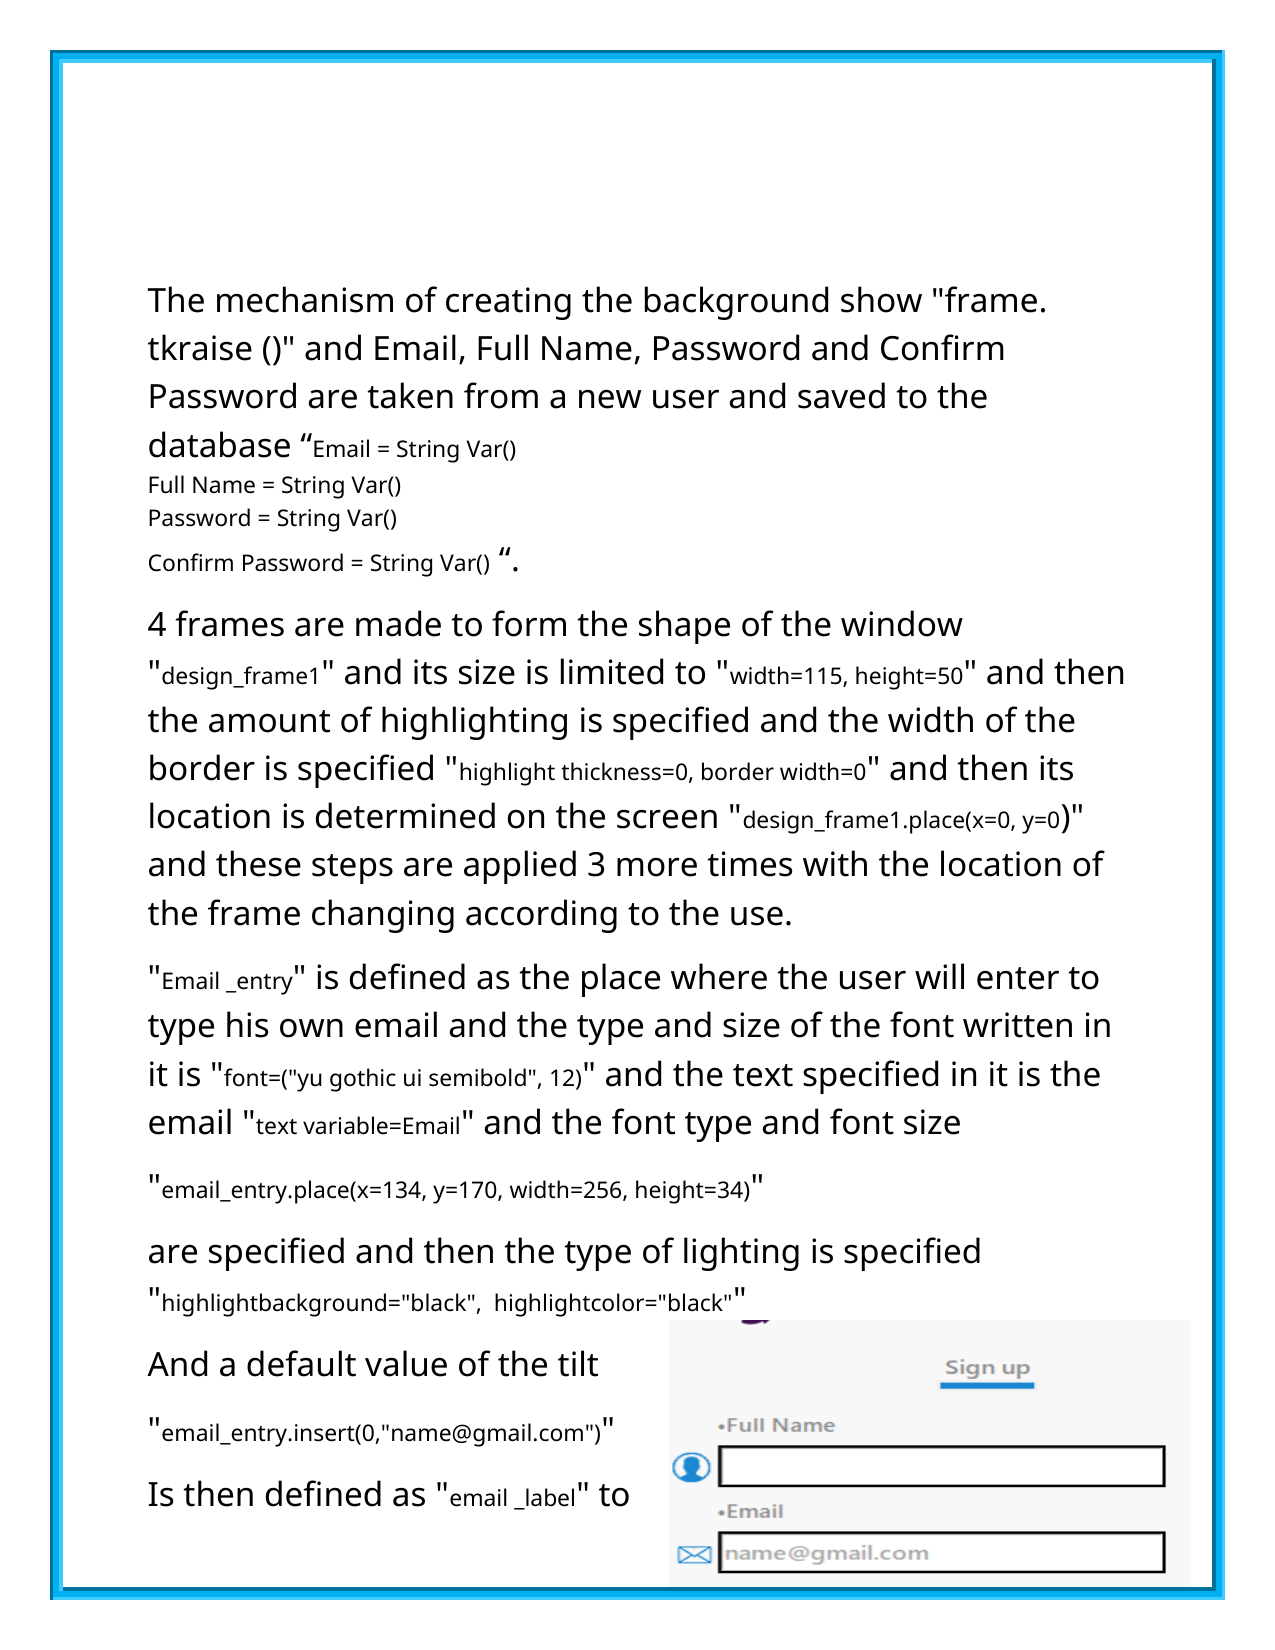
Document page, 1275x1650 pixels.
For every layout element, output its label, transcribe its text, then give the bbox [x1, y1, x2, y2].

text Is then defined as "email _label" to [147, 1471, 1127, 1516]
text 4 frames are made to form the shape of the window "design_frame1" and its size is limited to "width=115, height=50" and then the amount of highlighting is specified and the width of the border is specified "highlight thickness=0, border width=0" and then its location is determined on the screen "design_frame1.place(x=0, y=0)" and these steps are applied 3 more times with the location of the frame changing according to the use. [147, 601, 1127, 935]
text "email_entry.place(x=134, y=170, width=256, height=34)" [147, 1163, 1127, 1209]
text The mechanism of creating the background show "frame. tkraise ()" and Email, Full Name, Password and Confirm Password are taken from a new user and saved to the database “Email = String Var() Full Name = String Var() Password = String Var() Confirm Password = String Var() “. [147, 277, 1127, 581]
picture [668, 1320, 1191, 1586]
text And a default value of the tilt [147, 1341, 1127, 1386]
text "email_entry.insert(0,"name@gmail.com")" [147, 1406, 1127, 1451]
text "Email _entry" is defined as the place where the user will enter to type his own email and the type and size of the font written in it is "font=("yu gothic ui semibold", 12)" and the text specified in it is the email "text variable=Email" and the font type and font size [147, 954, 1127, 1144]
text are specified and then the type of lighting is specified "highlightbackground="black", highlightcolor="black"" [147, 1228, 1127, 1322]
